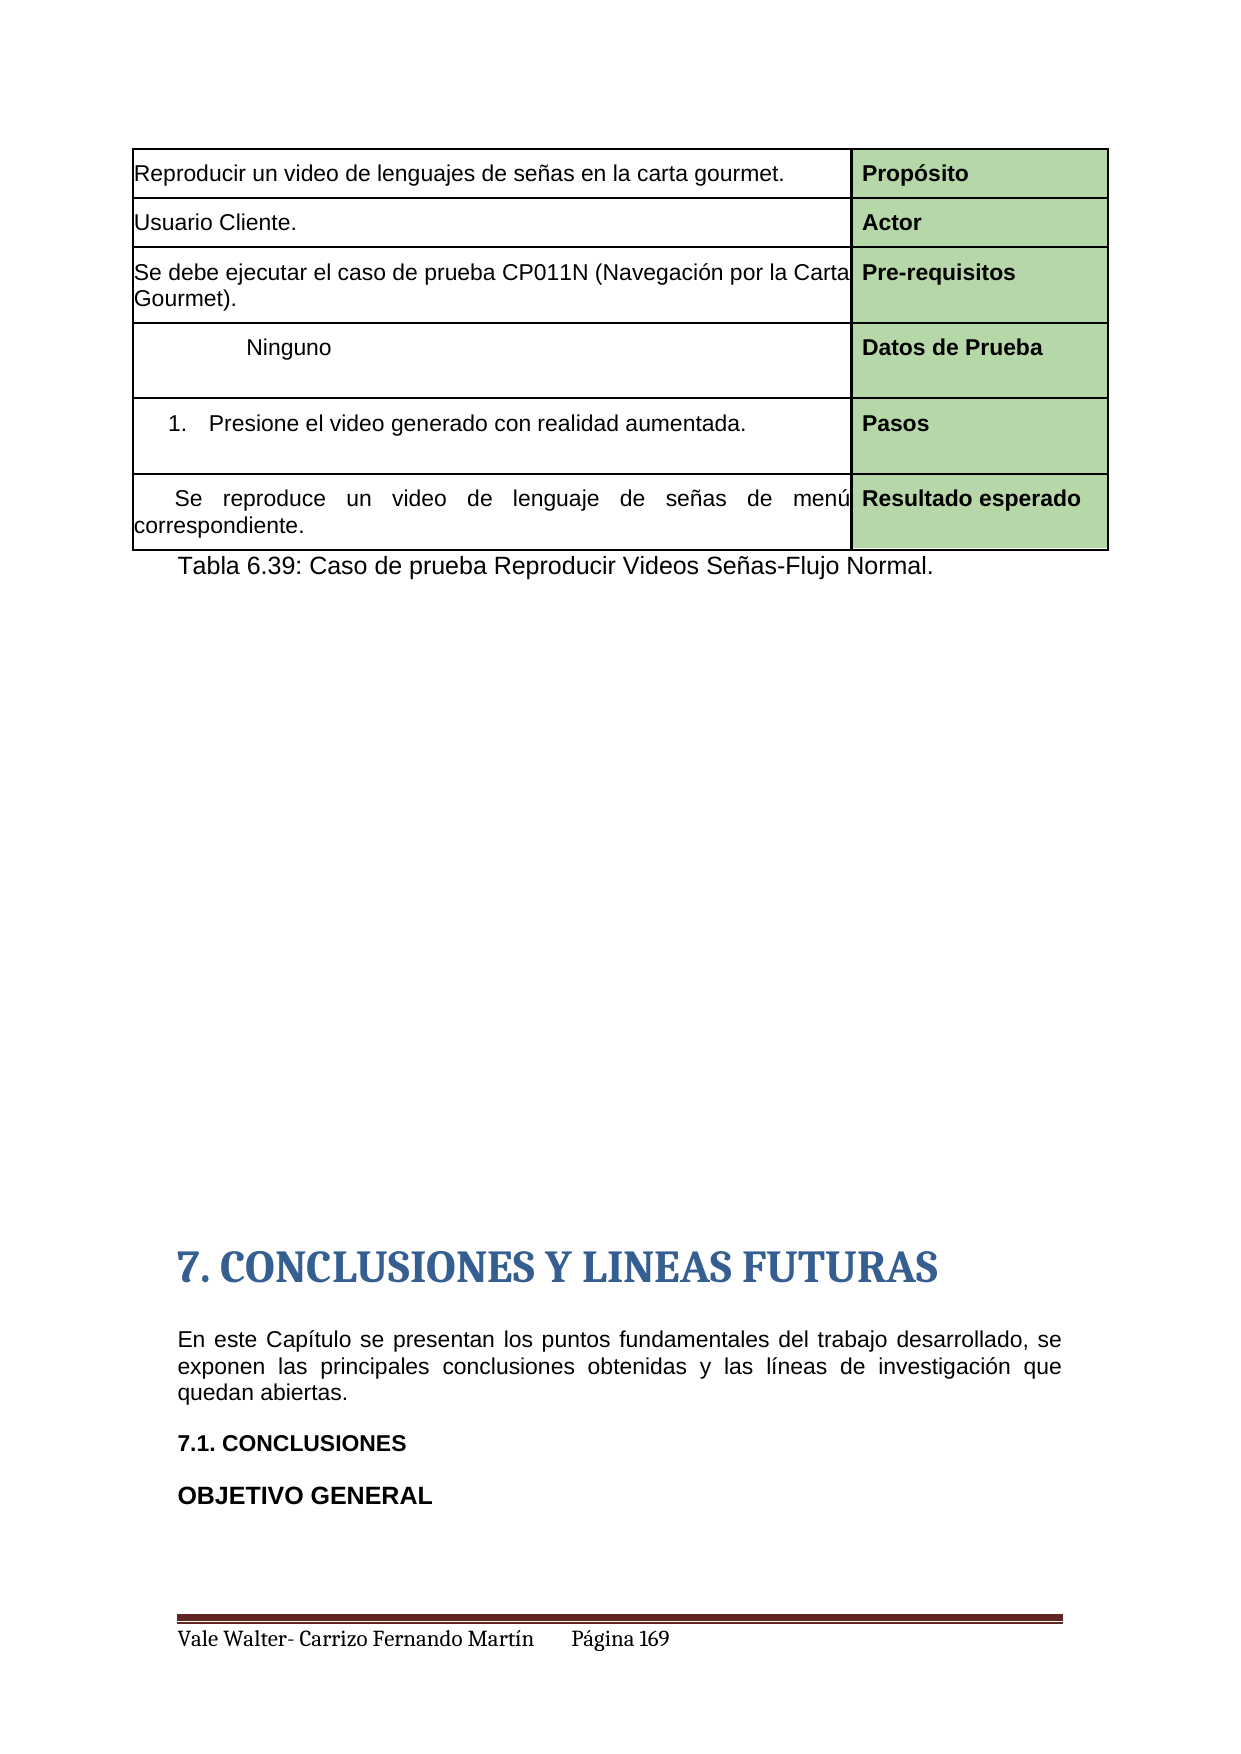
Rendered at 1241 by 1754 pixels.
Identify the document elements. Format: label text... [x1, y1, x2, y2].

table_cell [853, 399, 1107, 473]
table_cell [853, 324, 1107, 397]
text En este Capítulo se presentan los puntos fundamentales del trabajo desarrollado, se exponen las principales conclusiones obtenidas y las líneas de investigación que quedan abiertas. [177, 1326, 1063, 1405]
text Tabla 6.39: Caso de prueba Reproducir Videos Señas-Flujo Normal. [177, 551, 1063, 579]
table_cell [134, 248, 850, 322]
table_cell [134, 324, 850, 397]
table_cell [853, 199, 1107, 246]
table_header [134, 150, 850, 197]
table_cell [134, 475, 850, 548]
text 7. CONCLUSIONES Y LINEAS FUTURAS [177, 1241, 1063, 1293]
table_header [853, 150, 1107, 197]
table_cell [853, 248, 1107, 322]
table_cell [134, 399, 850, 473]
text OBJETIVO GENERAL [177, 1481, 1063, 1510]
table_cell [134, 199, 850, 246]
text 7.1. CONCLUSIONES [177, 1430, 1063, 1457]
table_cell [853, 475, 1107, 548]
